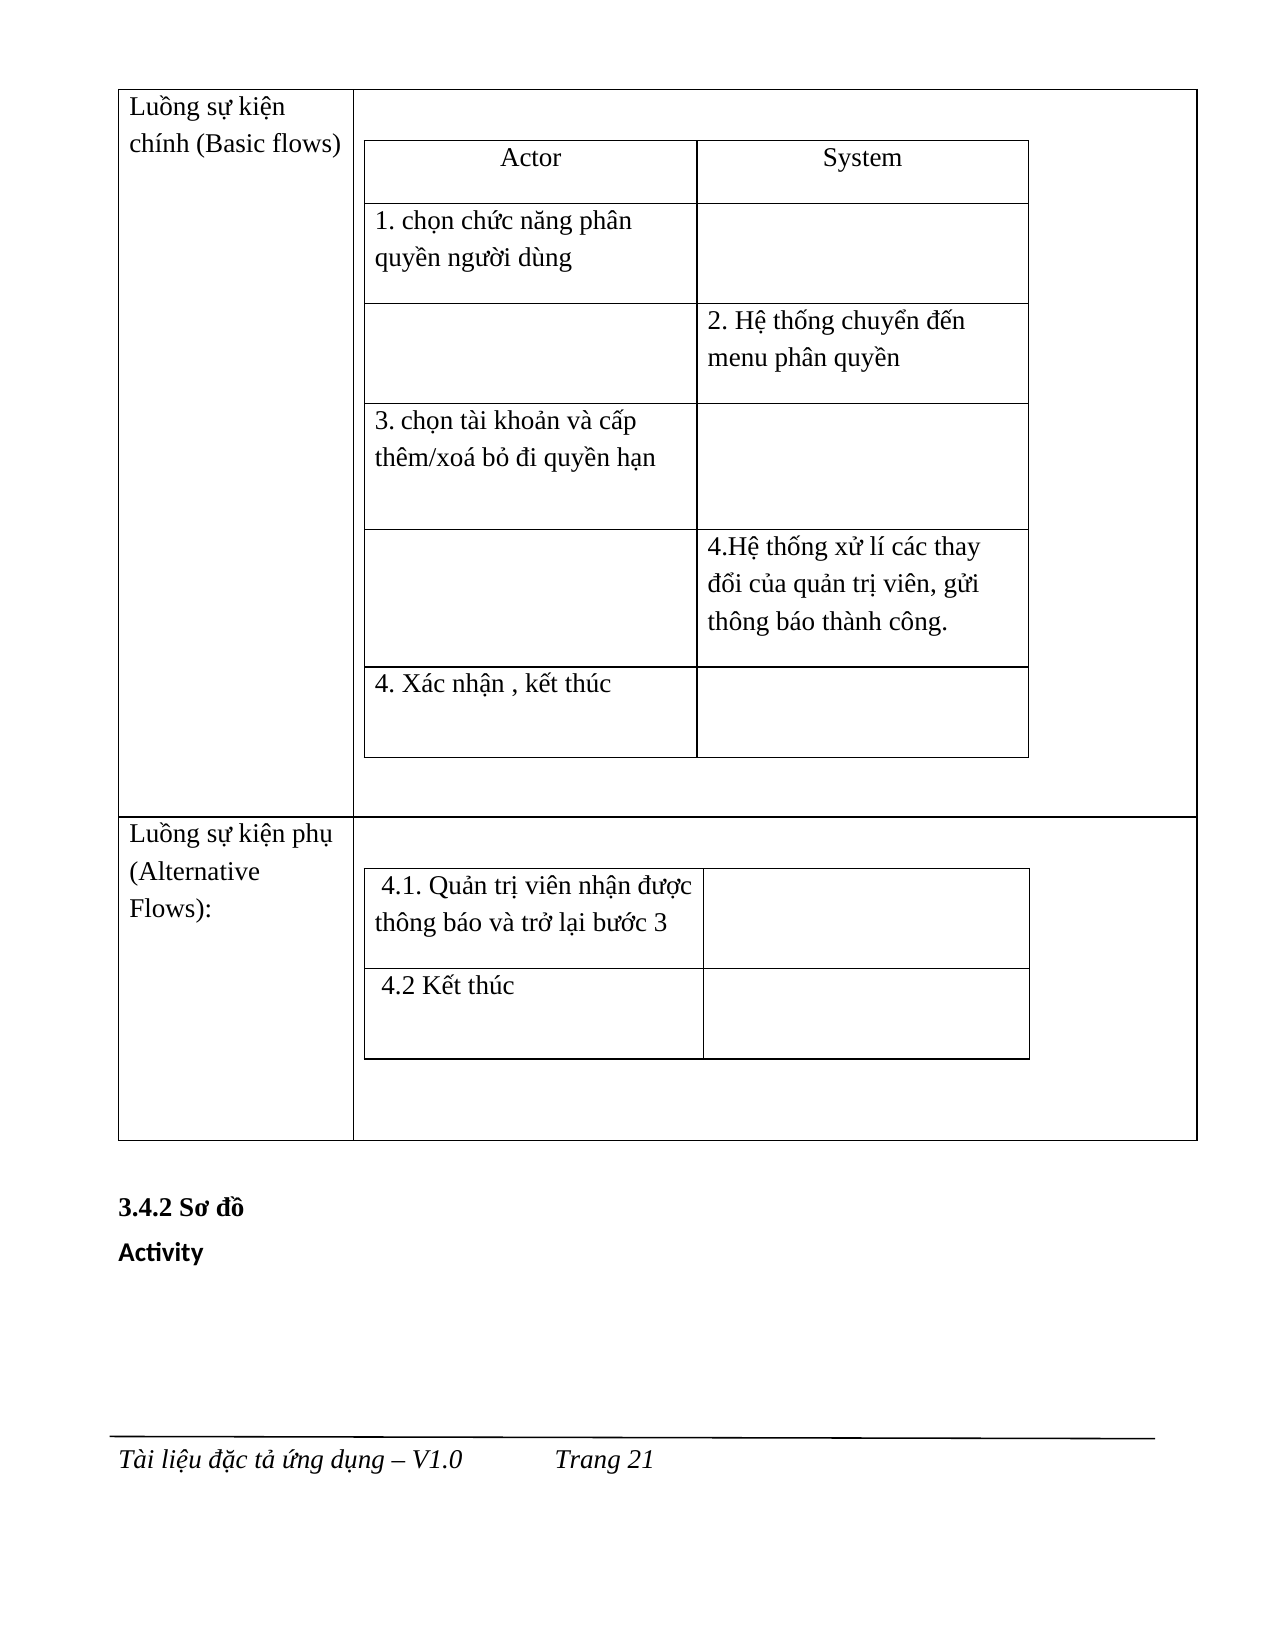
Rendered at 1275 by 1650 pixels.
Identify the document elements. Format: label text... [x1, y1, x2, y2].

text Activity [118, 1235, 1186, 1268]
table_cell [354, 818, 1196, 1140]
subtitle 3.4.2 Sơ đồ [118, 1191, 1186, 1222]
table_cell Luồng sự kiện chính (Basic flows) [119, 90, 353, 816]
table_cell [354, 90, 1196, 816]
table_cell Luồng sự kiện phụ (Alternative Flows): [119, 818, 353, 1140]
